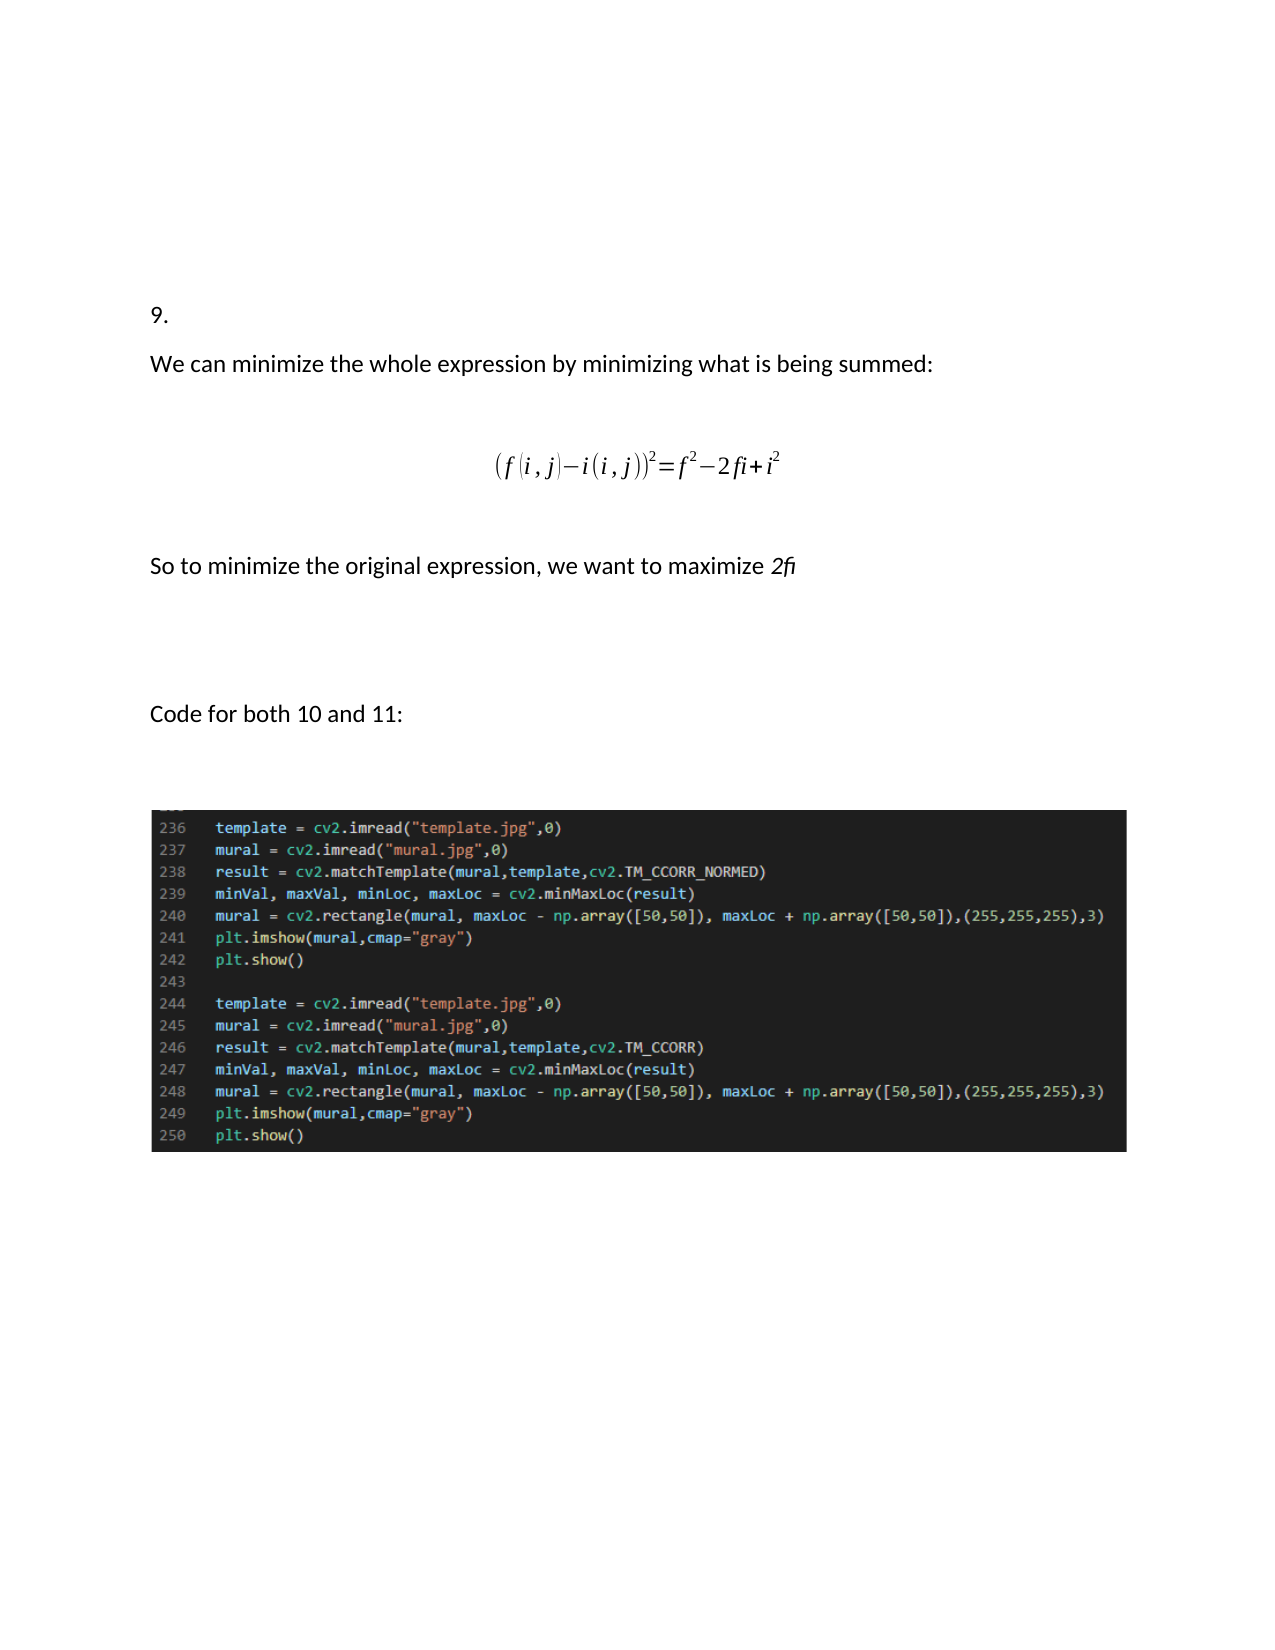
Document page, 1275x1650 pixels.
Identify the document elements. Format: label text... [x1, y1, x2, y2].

text 9. [150, 299, 1125, 329]
text Code for both 10 and 11: [150, 698, 1125, 729]
text So to minimize the original expression, we want to maximize 2fi [150, 550, 1125, 580]
text We can minimize the whole expression by minimizing what is being summed: [150, 348, 1125, 379]
picture [151, 810, 1127, 1152]
